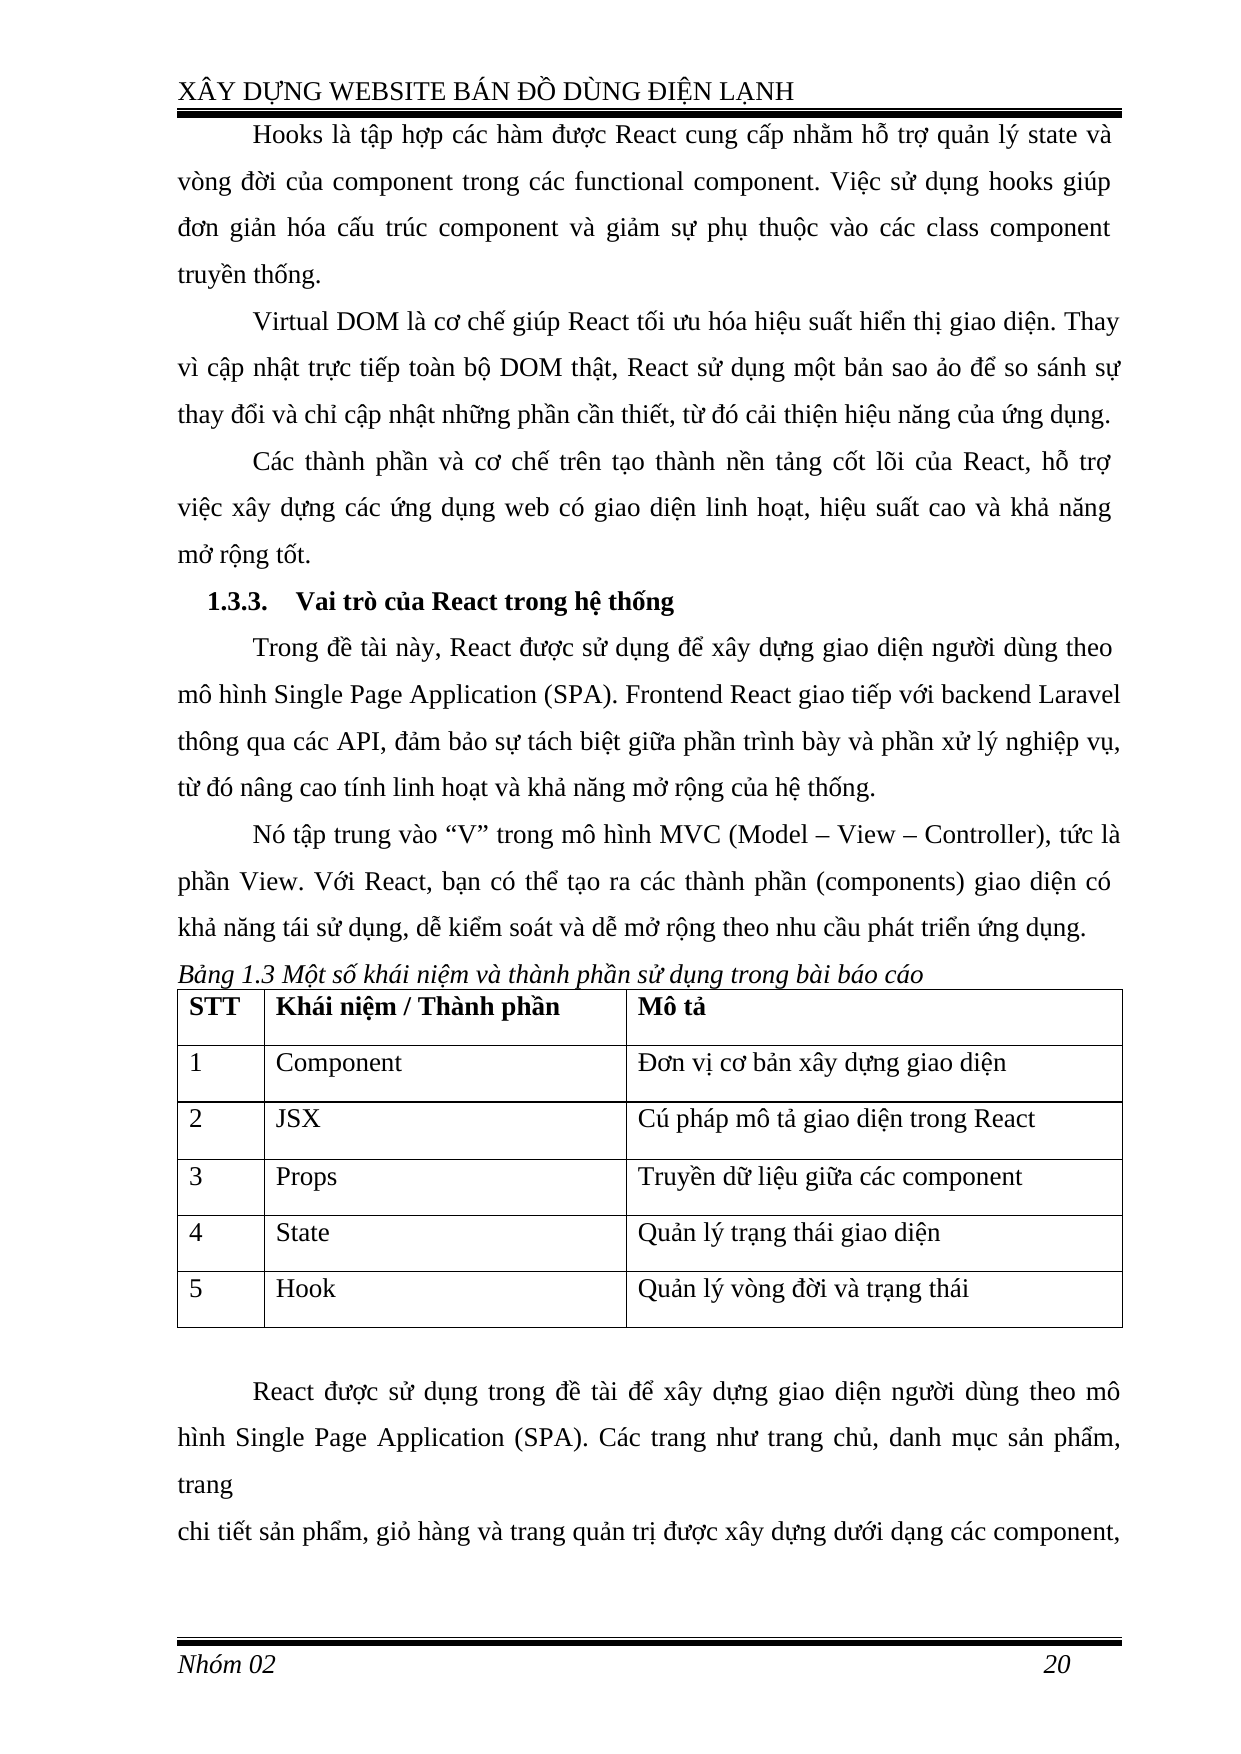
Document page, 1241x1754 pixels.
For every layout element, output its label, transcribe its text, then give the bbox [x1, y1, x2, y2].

table_cell Truyền dữ liệu giữa các component [627, 1160, 1122, 1215]
text Trong đề tài này, React được sử dụng để xây dựng giao diện người dùng theo mô hình Single Page Application (SPA). Frontend React giao tiếp với backend Laravel thông qua các API, đảm bảo sự tách biệt giữa phần trình bày và phần xử lý nghiệp vụ, từ đó nâng cao tính linh hoạt và khả năng mở rộng của hệ thống. [177, 631, 1122, 803]
table_cell 1 [178, 1046, 264, 1101]
table_cell Hook [265, 1272, 626, 1327]
table_cell Quản lý vòng đời và trạng thái [627, 1272, 1122, 1327]
table_cell 5 [178, 1272, 264, 1327]
table_cell JSX [265, 1103, 626, 1159]
text Bảng 1.3 Một số khái niệm và thành phần sử dụng trong bài báo cáo [177, 958, 1122, 989]
subtitle Vai trò của React trong hệ thống [207, 585, 1122, 616]
table_cell 3 [178, 1160, 264, 1215]
table_cell Props [265, 1160, 626, 1215]
table_header Mô tả [627, 990, 1122, 1045]
table_cell Đơn vị cơ bản xây dựng giao diện [627, 1046, 1122, 1101]
table_cell 4 [178, 1216, 264, 1271]
table_cell Cú pháp mô tả giao diện trong React [627, 1103, 1122, 1159]
table_cell Component [265, 1046, 626, 1101]
text Hooks là tập hợp các hàm được React cung cấp nhằm hỗ trợ quản lý state và vòng đời của component trong các functional component. Việc sử dụng hooks giúp đơn giản hóa cấu trúc component và giảm sự phụ thuộc vào các class component truyền thống. [177, 118, 1122, 289]
text Nó tập trung vào “V” trong mô hình MVC (Model – View – Controller), tức là phần View. Với React, bạn có thể tạo ra các thành phần (components) giao diện có khả năng tái sử dụng, dễ kiểm soát và dễ mở rộng theo nhu cầu phát triển ứng dụng. [177, 818, 1122, 943]
table_cell State [265, 1216, 626, 1271]
text Virtual DOM là cơ chế giúp React tối ưu hóa hiệu suất hiển thị giao diện. Thay vì cập nhật trực tiếp toàn bộ DOM thật, React sử dụng một bản sao ảo để so sánh sự thay đổi và chỉ cập nhật những phần cần thiết, từ đó cải thiện hiệu năng của ứng dụng. [177, 305, 1122, 429]
table_cell Quản lý trạng thái giao diện [627, 1216, 1122, 1271]
table_cell 2 [178, 1103, 264, 1159]
text Các thành phần và cơ chế trên tạo thành nền tảng cốt lõi của React, hỗ trợ việc xây dựng các ứng dụng web có giao diện linh hoạt, hiệu suất cao và khả năng mở rộng tốt. [177, 445, 1122, 569]
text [177, 1375, 1122, 1546]
table_header Khái niệm / Thành phần [265, 990, 626, 1045]
table_header STT [178, 990, 264, 1045]
